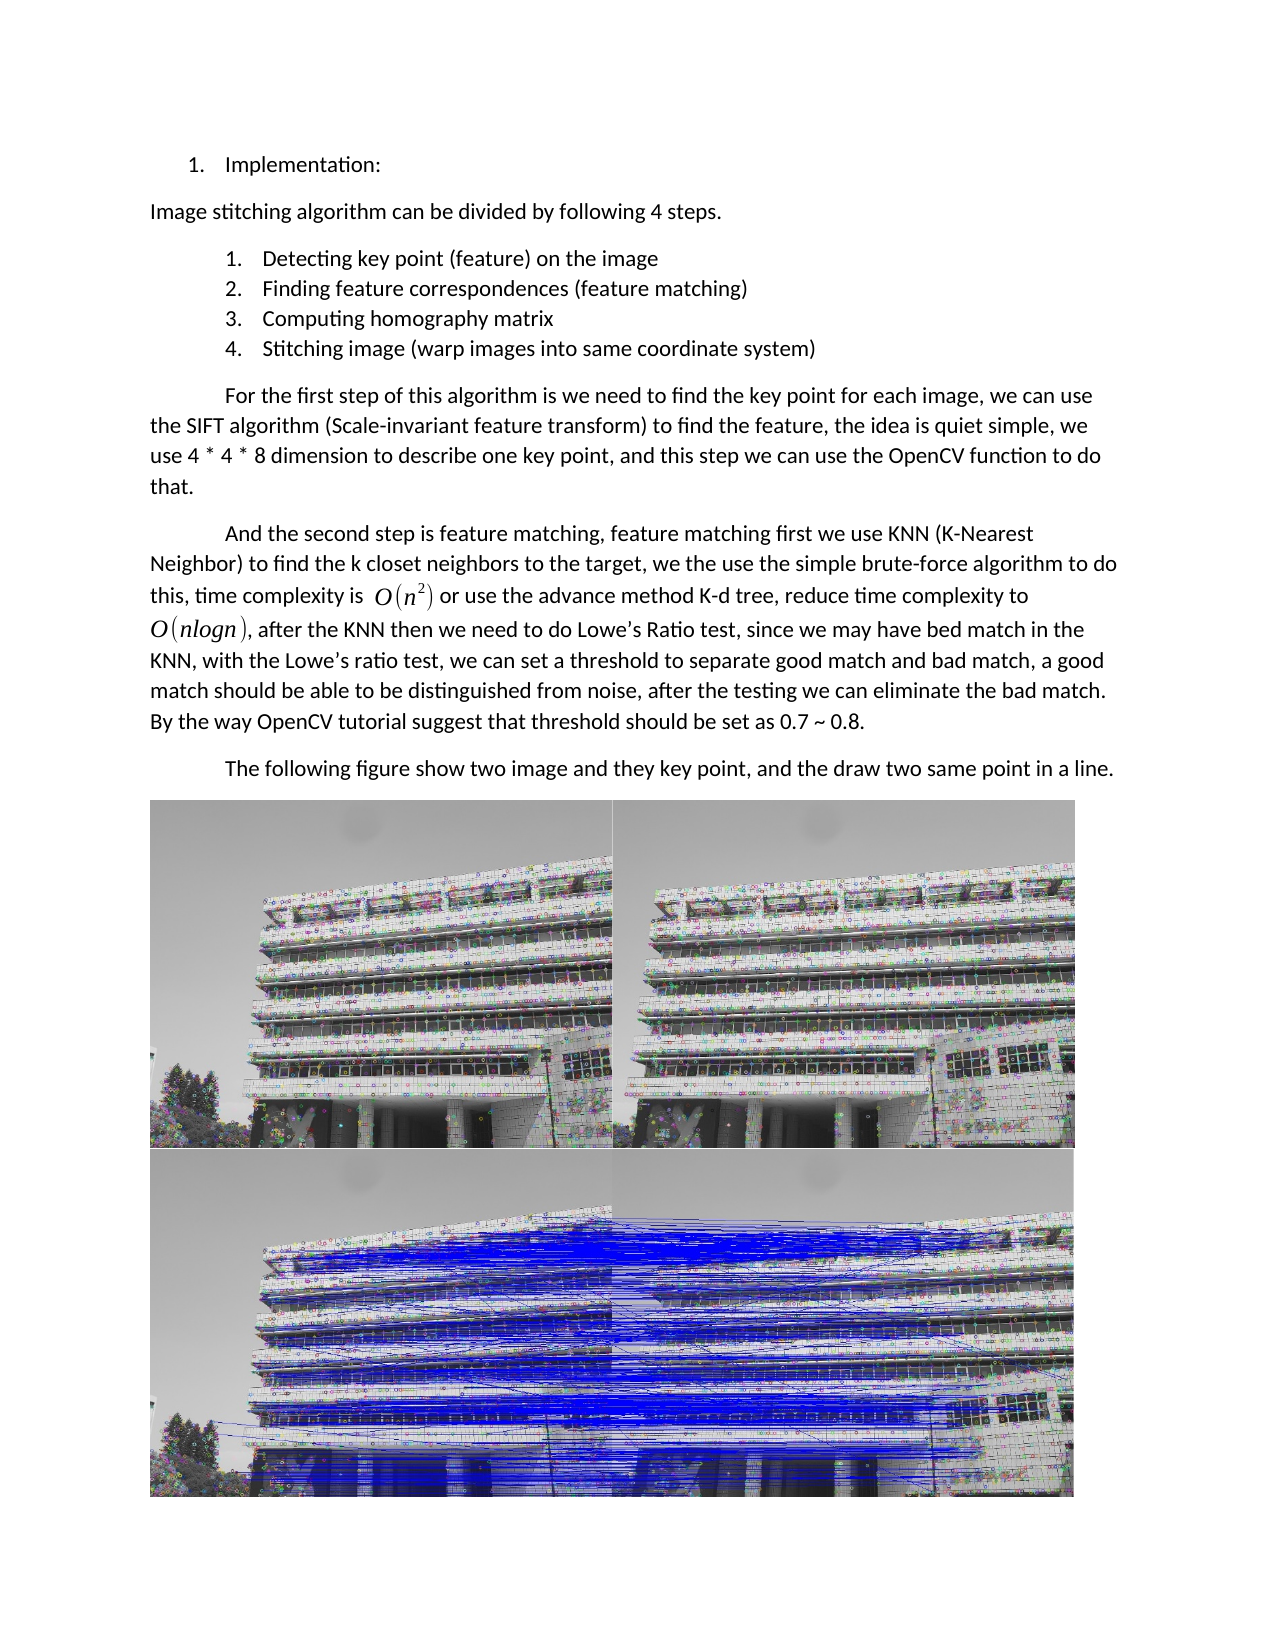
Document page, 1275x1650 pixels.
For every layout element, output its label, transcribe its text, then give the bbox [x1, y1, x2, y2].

picture [150, 800, 1075, 1148]
picture [150, 1149, 1074, 1497]
text Image stitching algorithm can be divided by following 4 steps. [150, 197, 1125, 225]
text And the second step is feature matching, feature matching first we use KNN (K-Nearest Neighbor) to find the k closet neighbors to the target, we the use the simple brute-force algorithm to do this, time complexity is or use the advance method K-d tree, reduce time complexity to , after the KNN then we need to do Lowe’s Ratio test, since we may have bed match in the KNN, with the Lowe’s ratio test, we can set a threshold to separate good match and bad match, a good match should be able to be distinguished from noise, after the testing we can eliminate the bad match. By the way OpenCV tutorial suggest that threshold should be set as 0.7 ~ 0.8. [150, 519, 1125, 735]
list Implementation: [187, 150, 1125, 178]
text The following figure show two image and they key point, and the draw two same point in a line. [150, 754, 1125, 782]
list Computing homography matrix [225, 304, 1125, 332]
list Detecting key point (feature) on the image [225, 244, 1125, 272]
text For the first step of this algorithm is we need to find the key point for each image, we can use the SIFT algorithm (Scale-invariant feature transform) to find the feature, the idea is quiet simple, we use 4 * 4 * 8 dimension to describe one key point, and this step we can use the OpenCV function to do that. [150, 381, 1125, 500]
list Finding feature correspondences (feature matching) [225, 274, 1125, 302]
list Stitching image (warp images into same coordinate system) [225, 334, 1125, 362]
